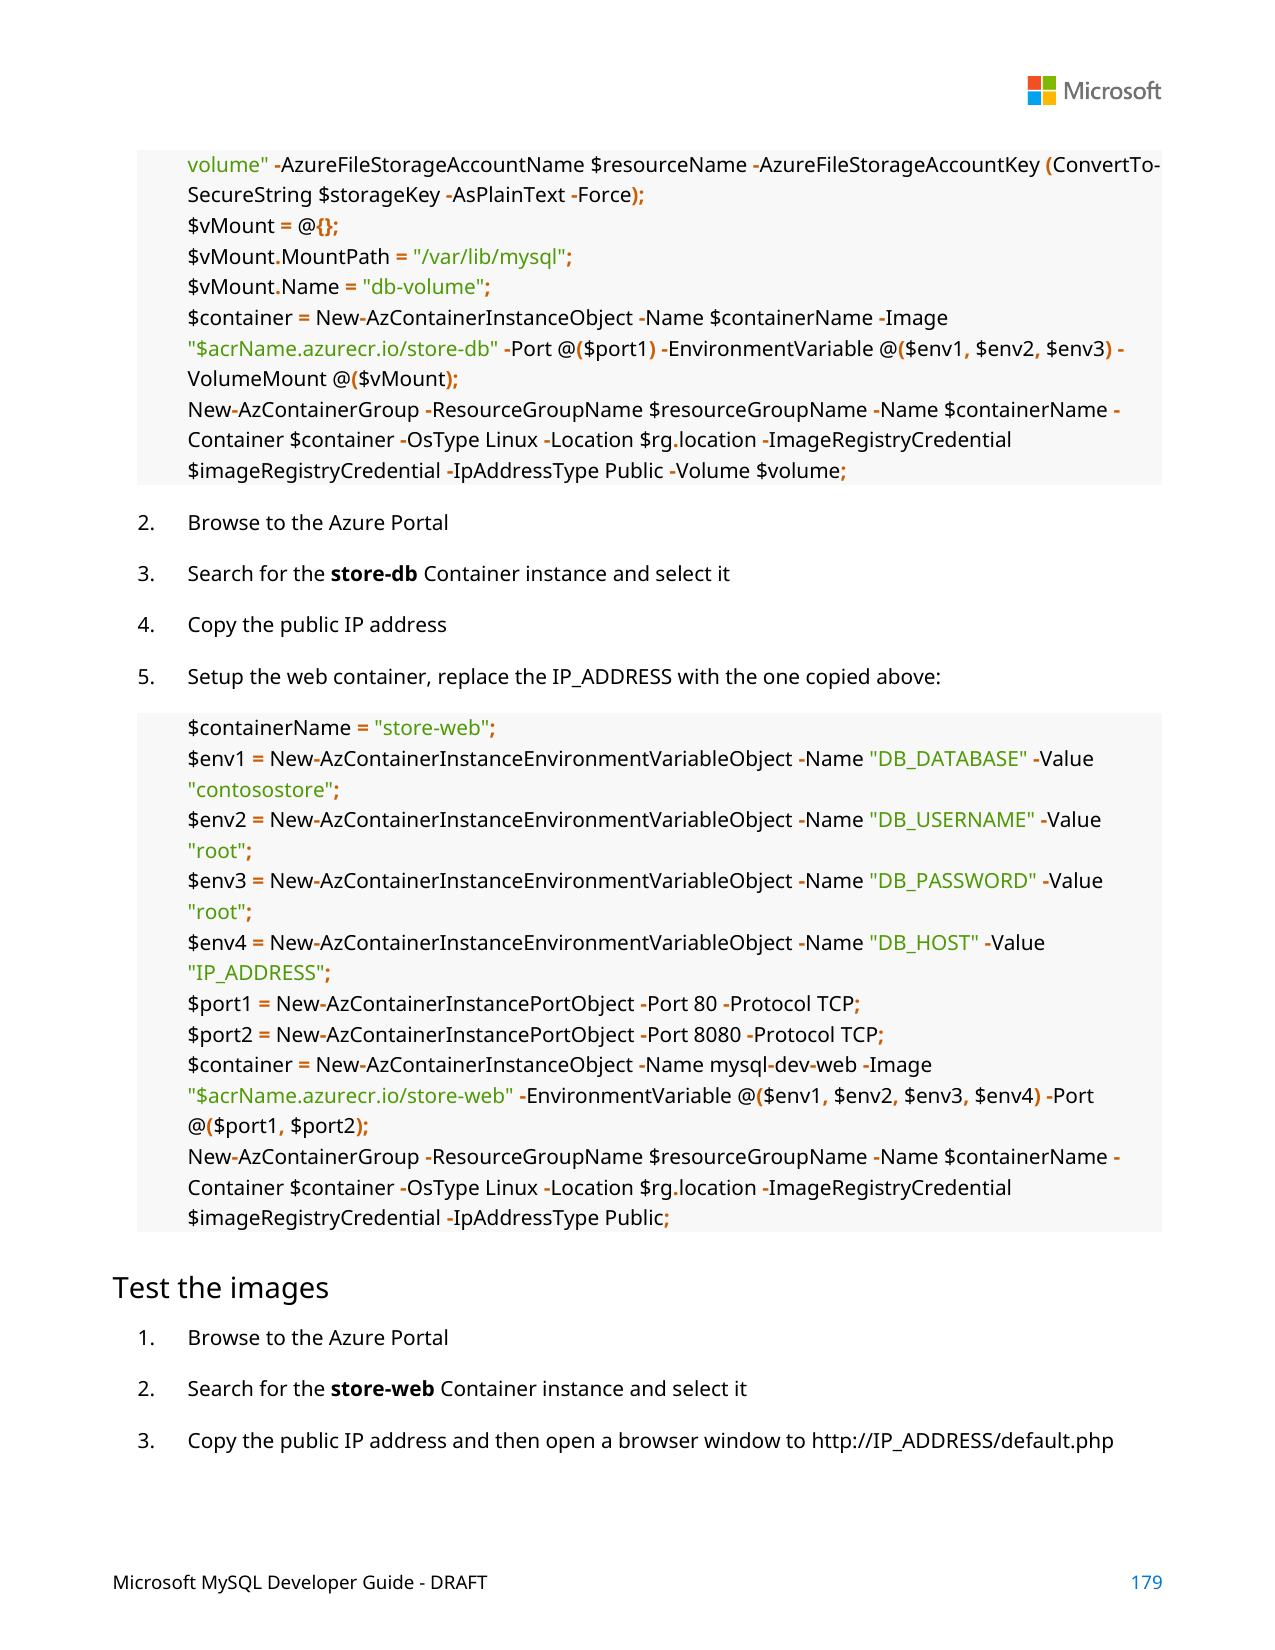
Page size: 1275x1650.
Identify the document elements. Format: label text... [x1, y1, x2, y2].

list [137, 150, 1162, 485]
list Browse to the Azure Portal [137, 1323, 1162, 1351]
picture [1026, 75, 1163, 107]
list Search for the store-web Container instance and select it [137, 1374, 1162, 1403]
list $containerName = "store-web"; $env1 = New-AzContainerInstanceEnvironmentVariableObject -Name "DB_DATABASE" -Value "contosostore"; $env2 = New-AzContainerInstanceEnvironmentVariableObject -Name "DB_USERNAME" -Value "root"; $env3 = New-AzContainerInstanceEnvironmentVariableObject -Name "DB_PASSWORD" -Value "root"; $env4 = New-AzContainerInstanceEnvironmentVariableObject -Name "DB_HOST" -Value "IP_ADDRESS"; $port1 = New-AzContainerInstancePortObject -Port 80 -Protocol TCP; $port2 = New-AzContainerInstancePortObject -Port 8080 -Protocol TCP; $container = New-AzContainerInstanceObject -Name mysql-dev-web -Image "$acrName.azurecr.io/store-web" -EnvironmentVariable @($env1, $env2, $env3, $env4) -Port @($port1, $port2); New-AzContainerGroup -ResourceGroupName $resourceGroupName -Name $containerName -Container $container -OsType Linux -Location $rg.location -ImageRegistryCredential $imageRegistryCredential -IpAddressType Public; [137, 713, 1162, 1232]
list Copy the public IP address and then open a browser window to http://IP_ADDRESS/default.php [137, 1426, 1162, 1454]
list Setup the web container, replace the IP_ADDRESS with the one copied above: [137, 662, 1162, 691]
list Browse to the Azure Portal [137, 508, 1162, 536]
list Copy the public IP address [137, 611, 1162, 639]
subtitle Test the images [112, 1267, 1162, 1307]
list Search for the store-db Container instance and select it [137, 559, 1162, 588]
